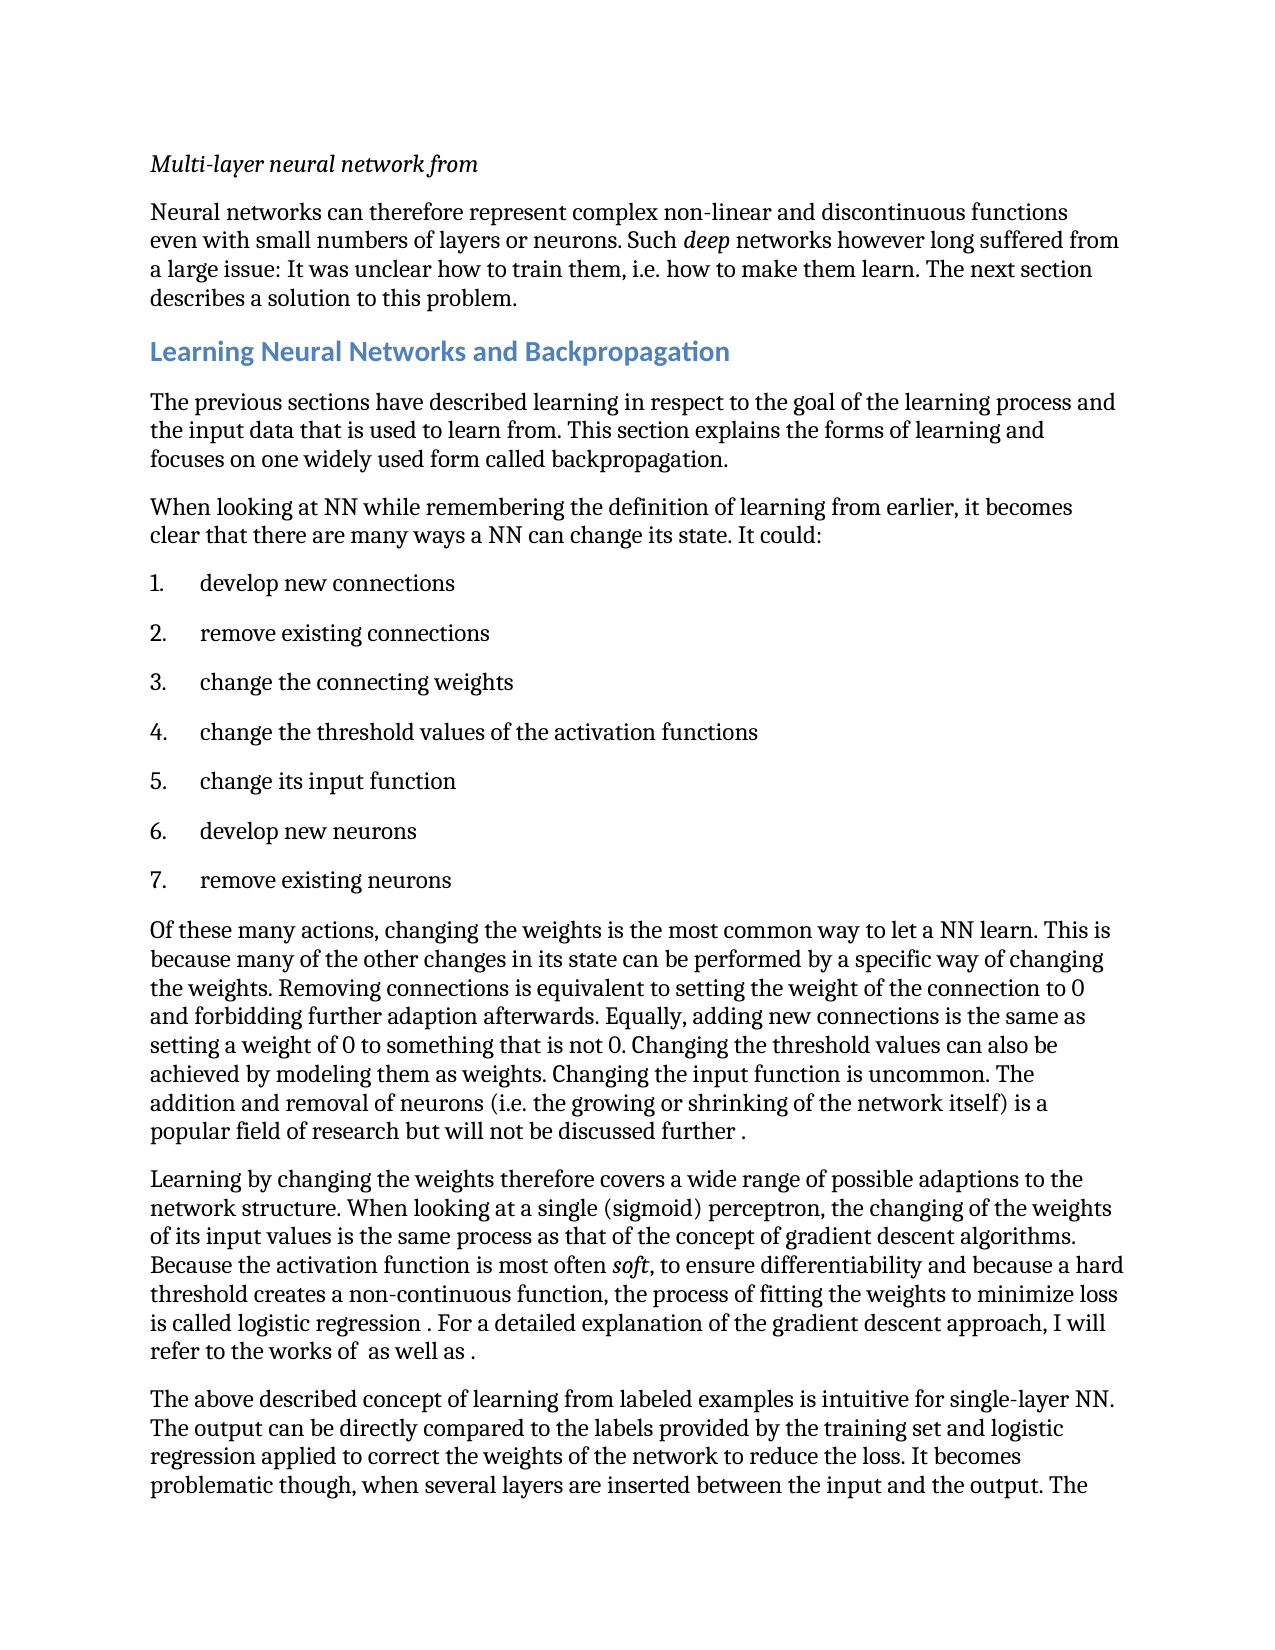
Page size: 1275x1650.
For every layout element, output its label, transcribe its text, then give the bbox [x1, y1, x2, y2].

list develop new connections [150, 569, 1125, 598]
list remove existing connections [150, 618, 1125, 647]
list change the connecting weights [150, 668, 1125, 697]
list change the threshold values of the activation functions [150, 718, 1125, 746]
subtitle Learning Neural Networks and Backpropagation [150, 333, 1125, 369]
text The previous sections have described learning in respect to the goal of the learning process and the input data that is used to learn from. This section explains the forms of learning and focuses on one widely used form called backpropagation. [150, 388, 1125, 474]
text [150, 1385, 1125, 1500]
list develop new neurons [150, 817, 1125, 846]
text When looking at NN while remembering the definition of learning from earlier, it becomes clear that there are many ways a NN can change its state. It could: [150, 493, 1125, 550]
list remove existing neurons [150, 866, 1125, 895]
text Of these many actions, changing the weights is the most common way to let a NN learn. This is because many of the other changes in its state can be performed by a specific way of changing the weights. Removing connections is equivalent to setting the weight of the connection to 0 and forbidding further adaption afterwards. Equally, adding new connections is the same as setting a weight of 0 to something that is not 0. Changing the threshold values can also be achieved by modeling them as weights. Changing the input function is uncommon. The addition and removal of neurons (i.e. the growing or shrinking of the network itself) is a popular field of research but will not be discussed further . [150, 916, 1125, 1146]
text Learning by changing the weights therefore covers a wide range of possible adaptions to the network structure. When looking at a single (sigmoid) perceptron, the changing of the weights of its input values is the same process as that of the concept of gradient descent algorithms. Because the activation function is most often soft, to ensure differentiability and because a hard threshold creates a non-continuous function, the process of fitting the weights to minimize loss is called logistic regression . For a detailed explanation of the gradient descent approach, I will refer to the works of as well as . [150, 1165, 1125, 1366]
list change its input function [150, 767, 1125, 796]
text Multi-layer neural network from [150, 150, 1125, 179]
text Neural networks can therefore represent complex non-linear and discontinuous functions even with small numbers of layers or neurons. Such deep networks however long suffered from a large issue: It was unclear how to train them, i.e. how to make them learn. The next section describes a solution to this problem. [150, 197, 1125, 312]
